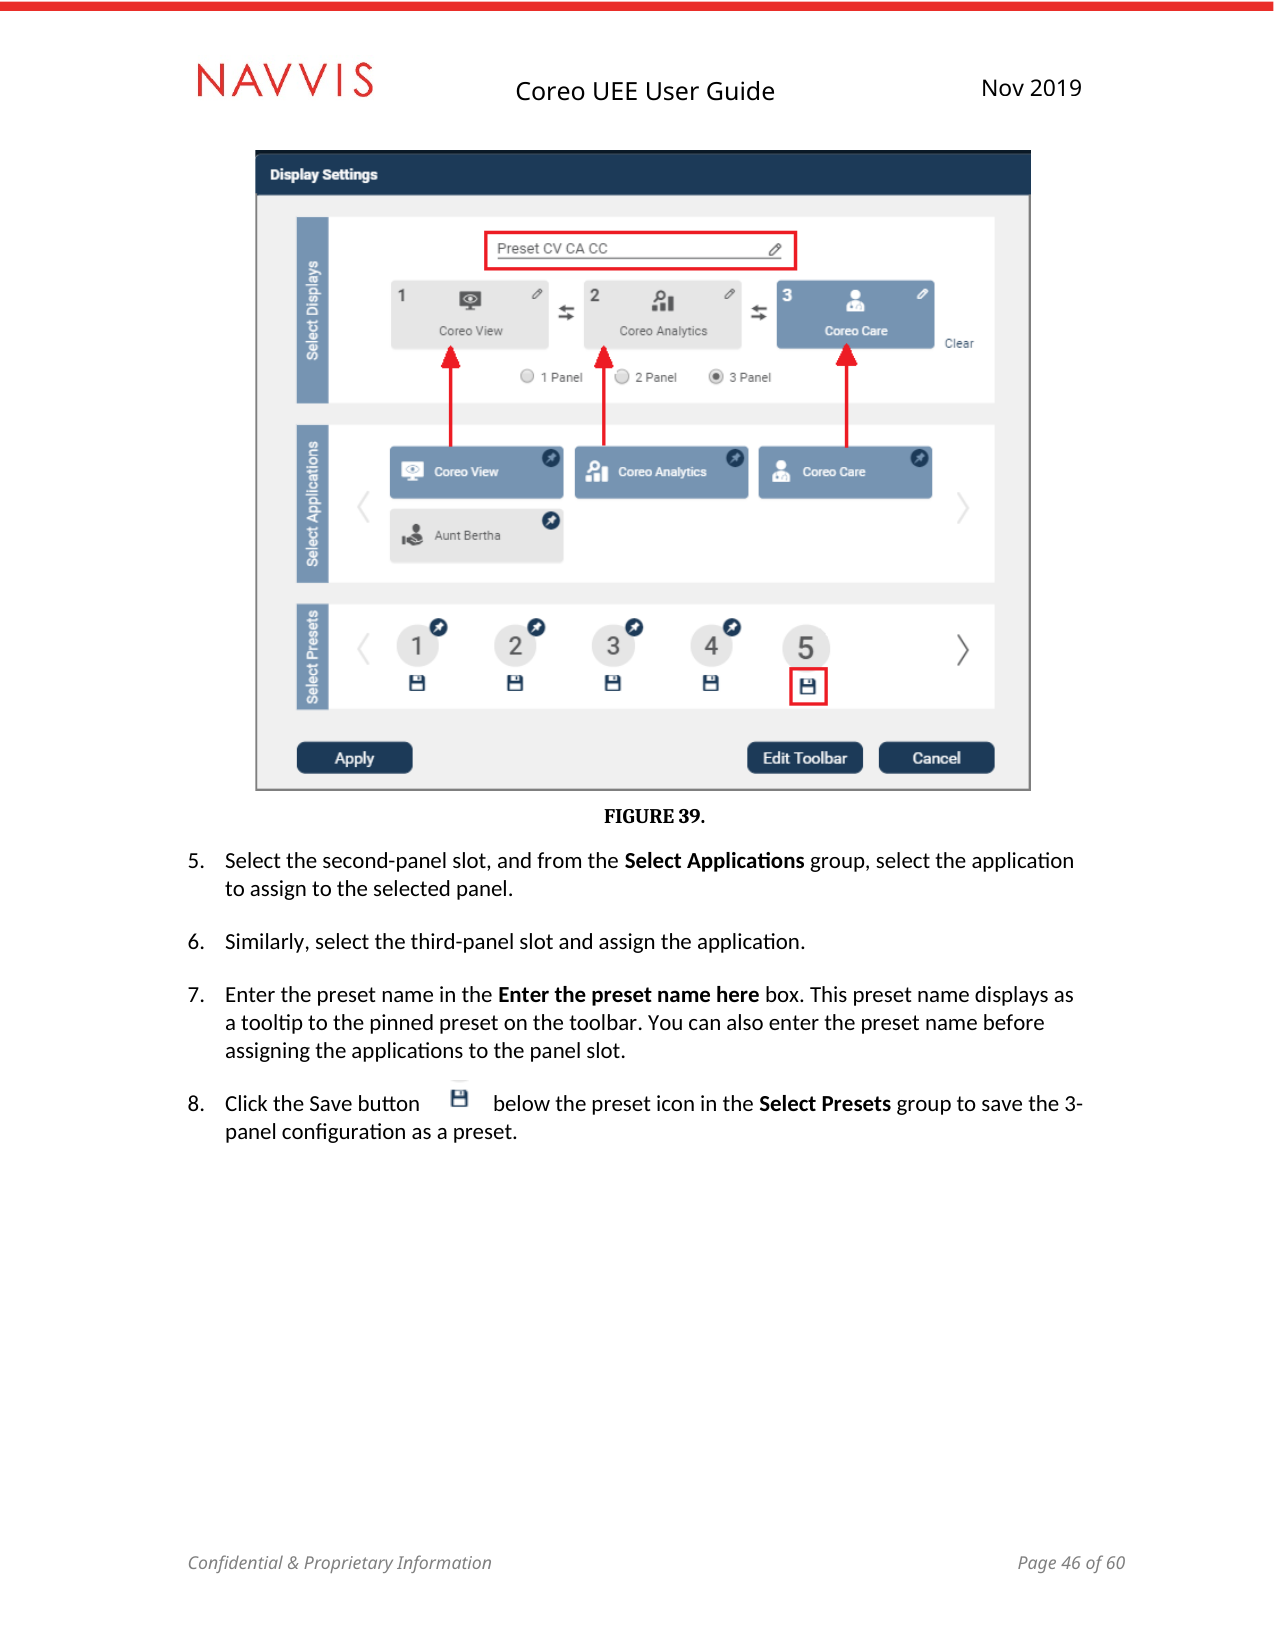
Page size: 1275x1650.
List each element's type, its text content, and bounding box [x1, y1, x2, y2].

picture [445, 1080, 474, 1114]
list Similarly, select the third-panel slot and assign the application. [187, 927, 1087, 955]
picture [255, 150, 1031, 791]
picture [187, 55, 383, 104]
list Enter the preset name in the Enter the preset name here box. This preset name displays as a tooltip to the pinned preset on the toolbar. You can also enter the preset name before assigning the applications to the panel slot. [187, 980, 1087, 1064]
list Select the second-panel slot, and from the Select Applications group, select the application to assign to the selected panel. [187, 846, 1087, 902]
list Click the Save button below the preset icon in the Select Presets group to save the 3-panel configuration as a preset. [187, 1089, 1087, 1145]
